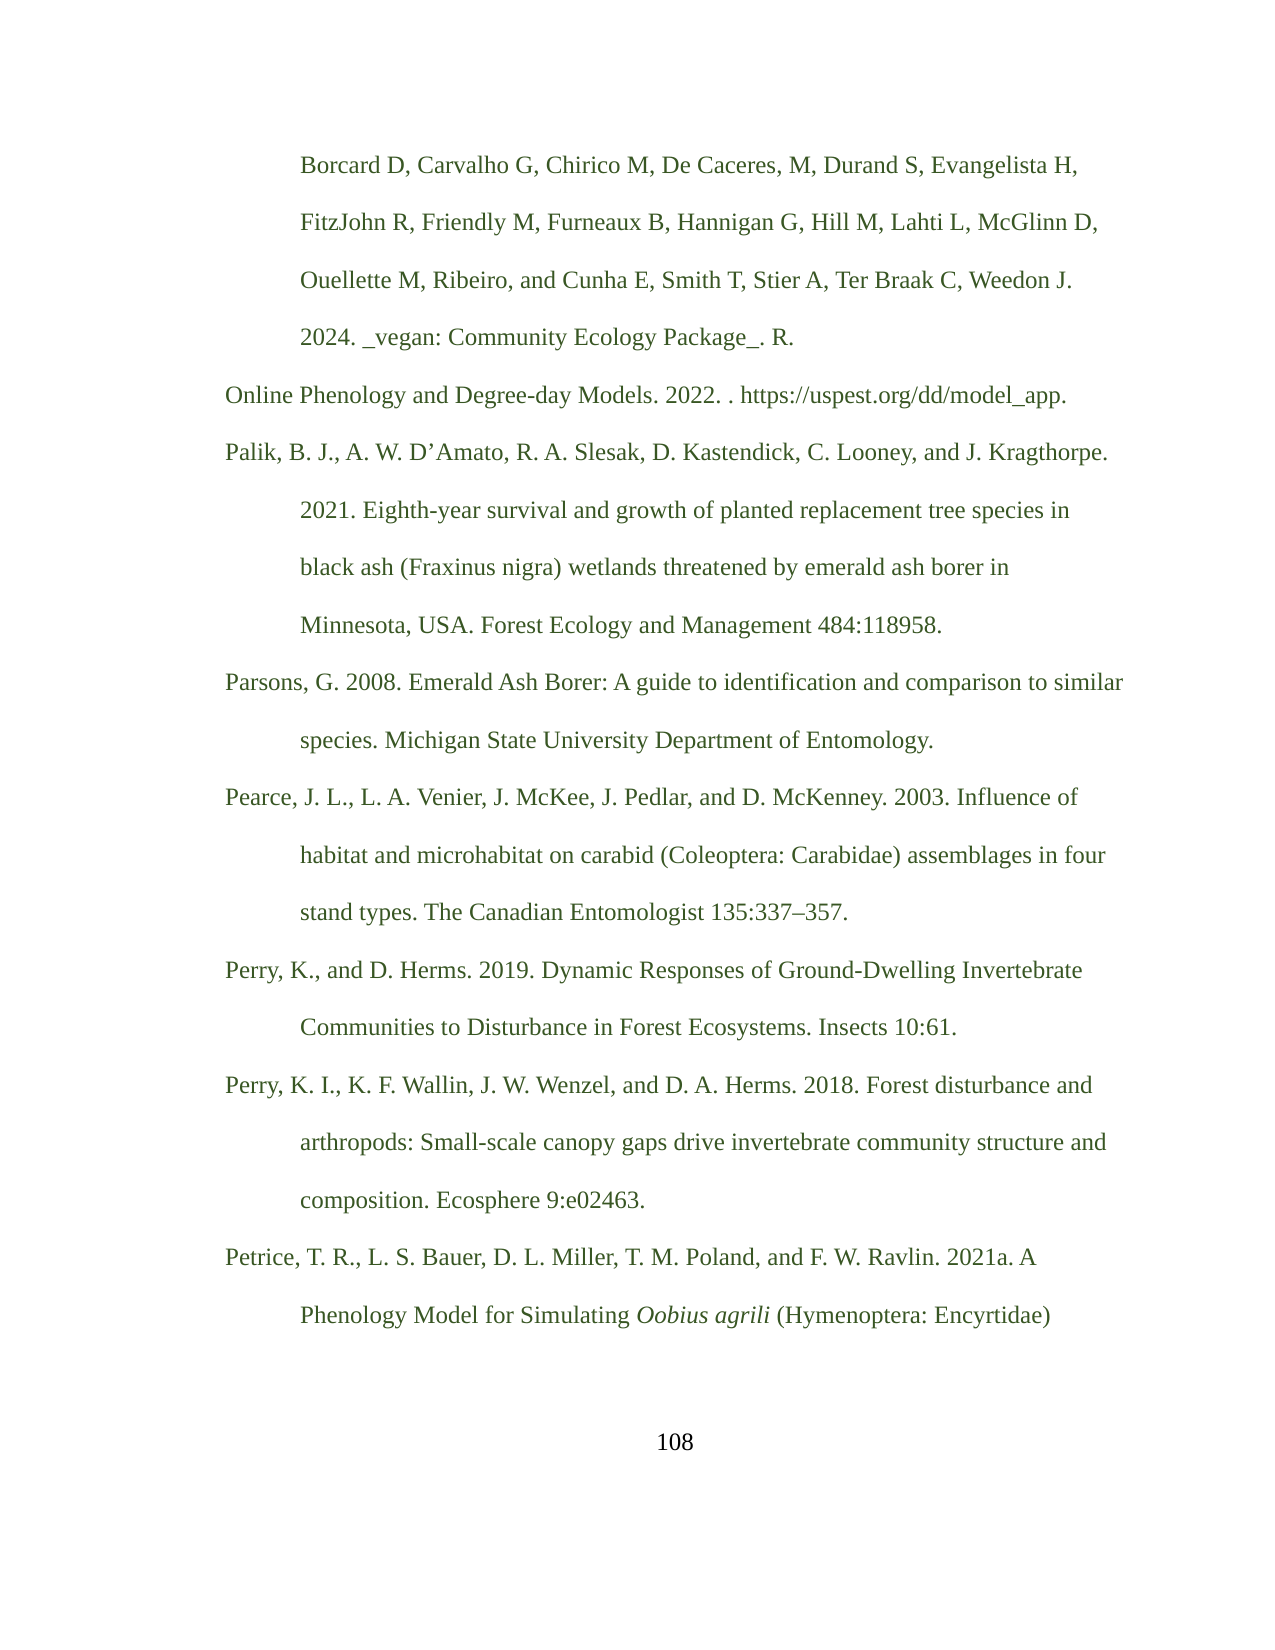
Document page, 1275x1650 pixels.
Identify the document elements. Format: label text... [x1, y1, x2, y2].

text Pearce, J. L., L. A. Venier, J. McKee, J. Pedlar, and D. McKenney. 2003. Influence of habitat and microhabitat on carabid (Coleoptera: Carabidae) assemblages in four stand types. The Canadian Entomologist 135:337–357. [225, 782, 1125, 926]
text Palik, B. J., A. W. D’Amato, R. A. Slesak, D. Kastendick, C. Looney, and J. Kragthorpe. 2021. Eighth-year survival and growth of planted replacement tree species in black ash (Fraxinus nigra) wetlands threatened by emerald ash borer in Minnesota, USA. Forest Ecology and Management 484:118958. [225, 437, 1125, 639]
text Perry, K., and D. Herms. 2019. Dynamic Responses of Ground-Dwelling Invertebrate Communities to Disturbance in Forest Ecosystems. Insects 10:61. [225, 955, 1125, 1041]
text Online Phenology and Degree-day Models. 2022. . https://uspest.org/dd/model_app. [225, 380, 1125, 409]
text Parsons, G. 2008. Emerald Ash Borer: A guide to identification and comparison to similar species. Michigan State University Department of Entomology. [225, 667, 1125, 754]
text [225, 150, 1125, 351]
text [225, 1242, 1125, 1329]
text Perry, K. I., K. F. Wallin, J. W. Wenzel, and D. A. Herms. 2018. Forest disturbance and arthropods: Small‐scale canopy gaps drive invertebrate community structure and composition. Ecosphere 9:e02463. [225, 1070, 1125, 1214]
